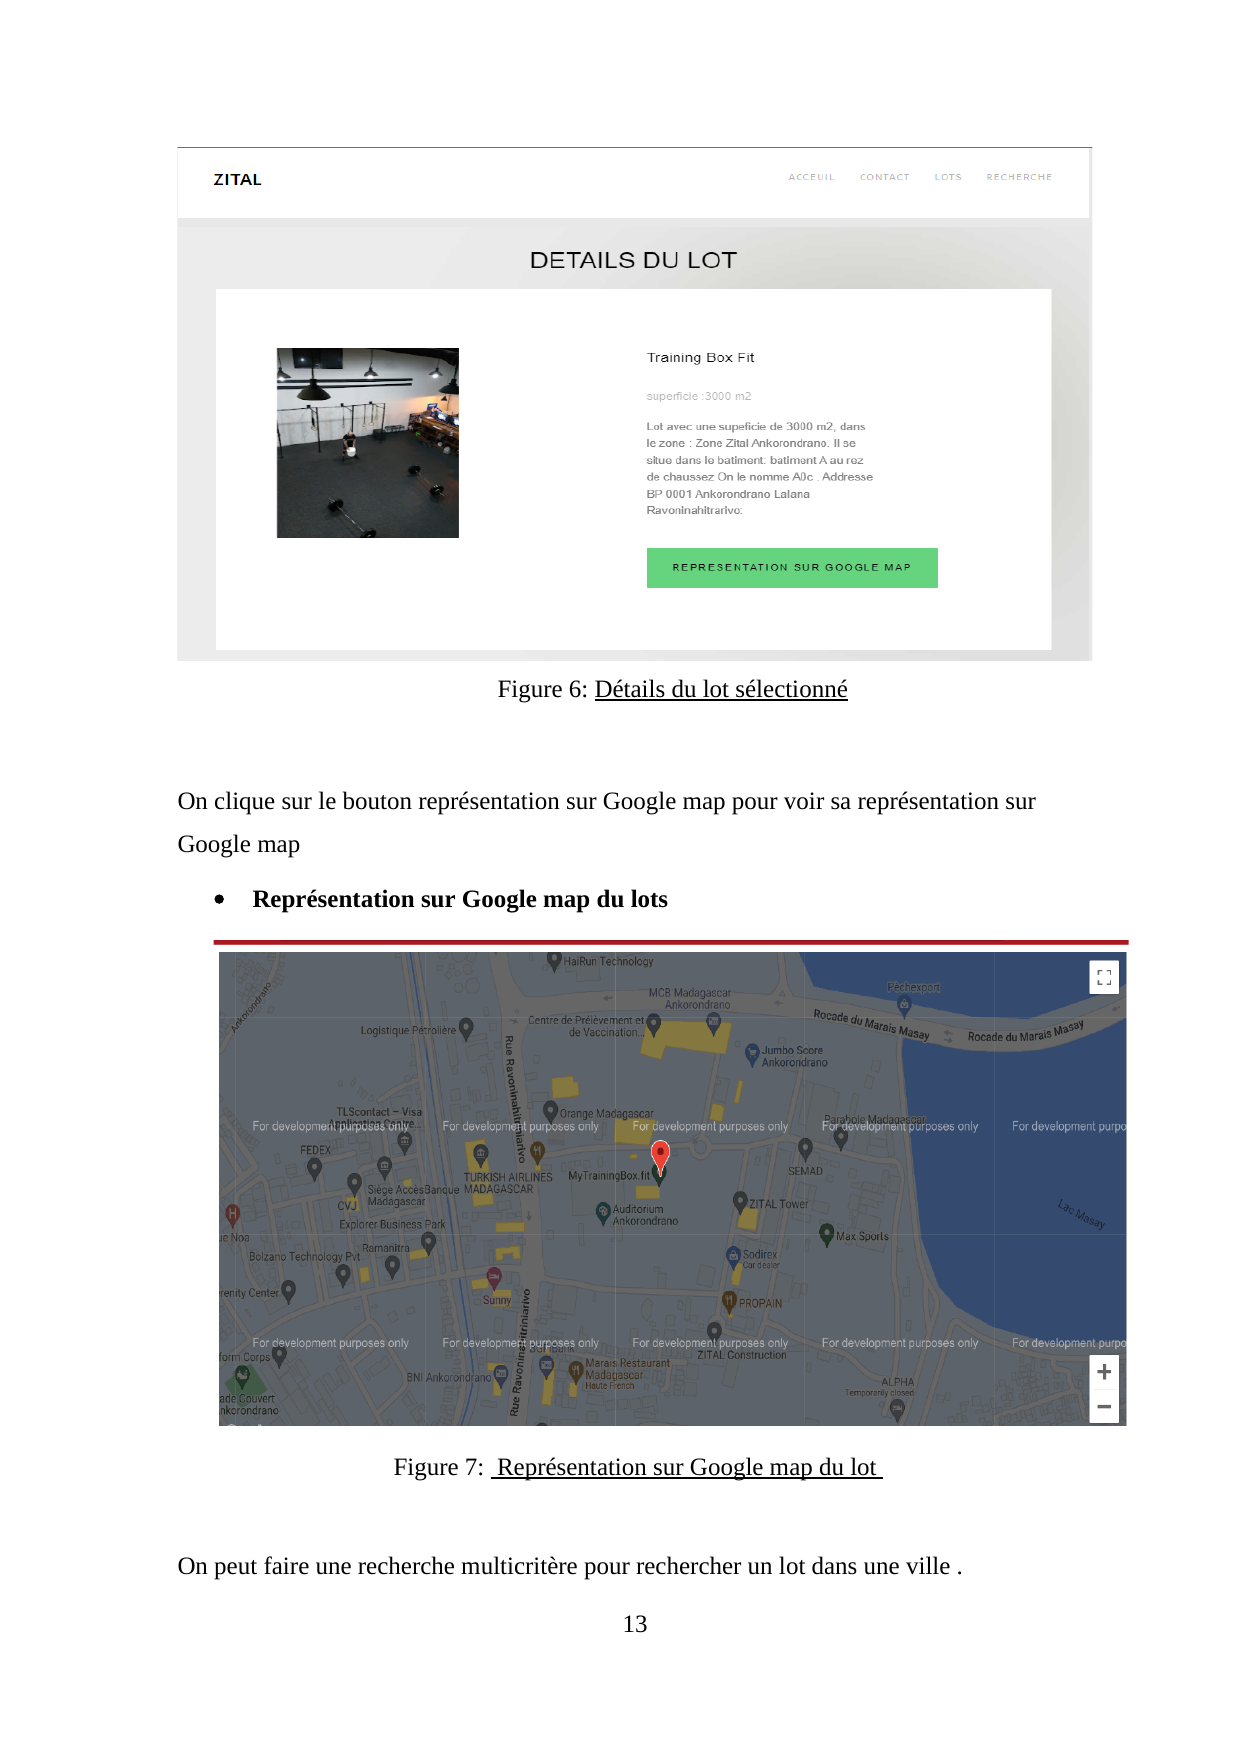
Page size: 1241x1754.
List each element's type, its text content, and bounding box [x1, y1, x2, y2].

text On clique sur le bouton représentation sur Google map pour voir sa représentation sur Google map [177, 786, 1092, 858]
list Représentation sur Google map du lots [215, 884, 1092, 913]
picture [213, 940, 1129, 1426]
list On peut faire une recherche multicritère pour rechercher un lot dans une ville . [177, 1551, 1092, 1580]
picture [177, 147, 1093, 661]
list Figure 6: Détails du lot sélectionné [252, 661, 1092, 703]
